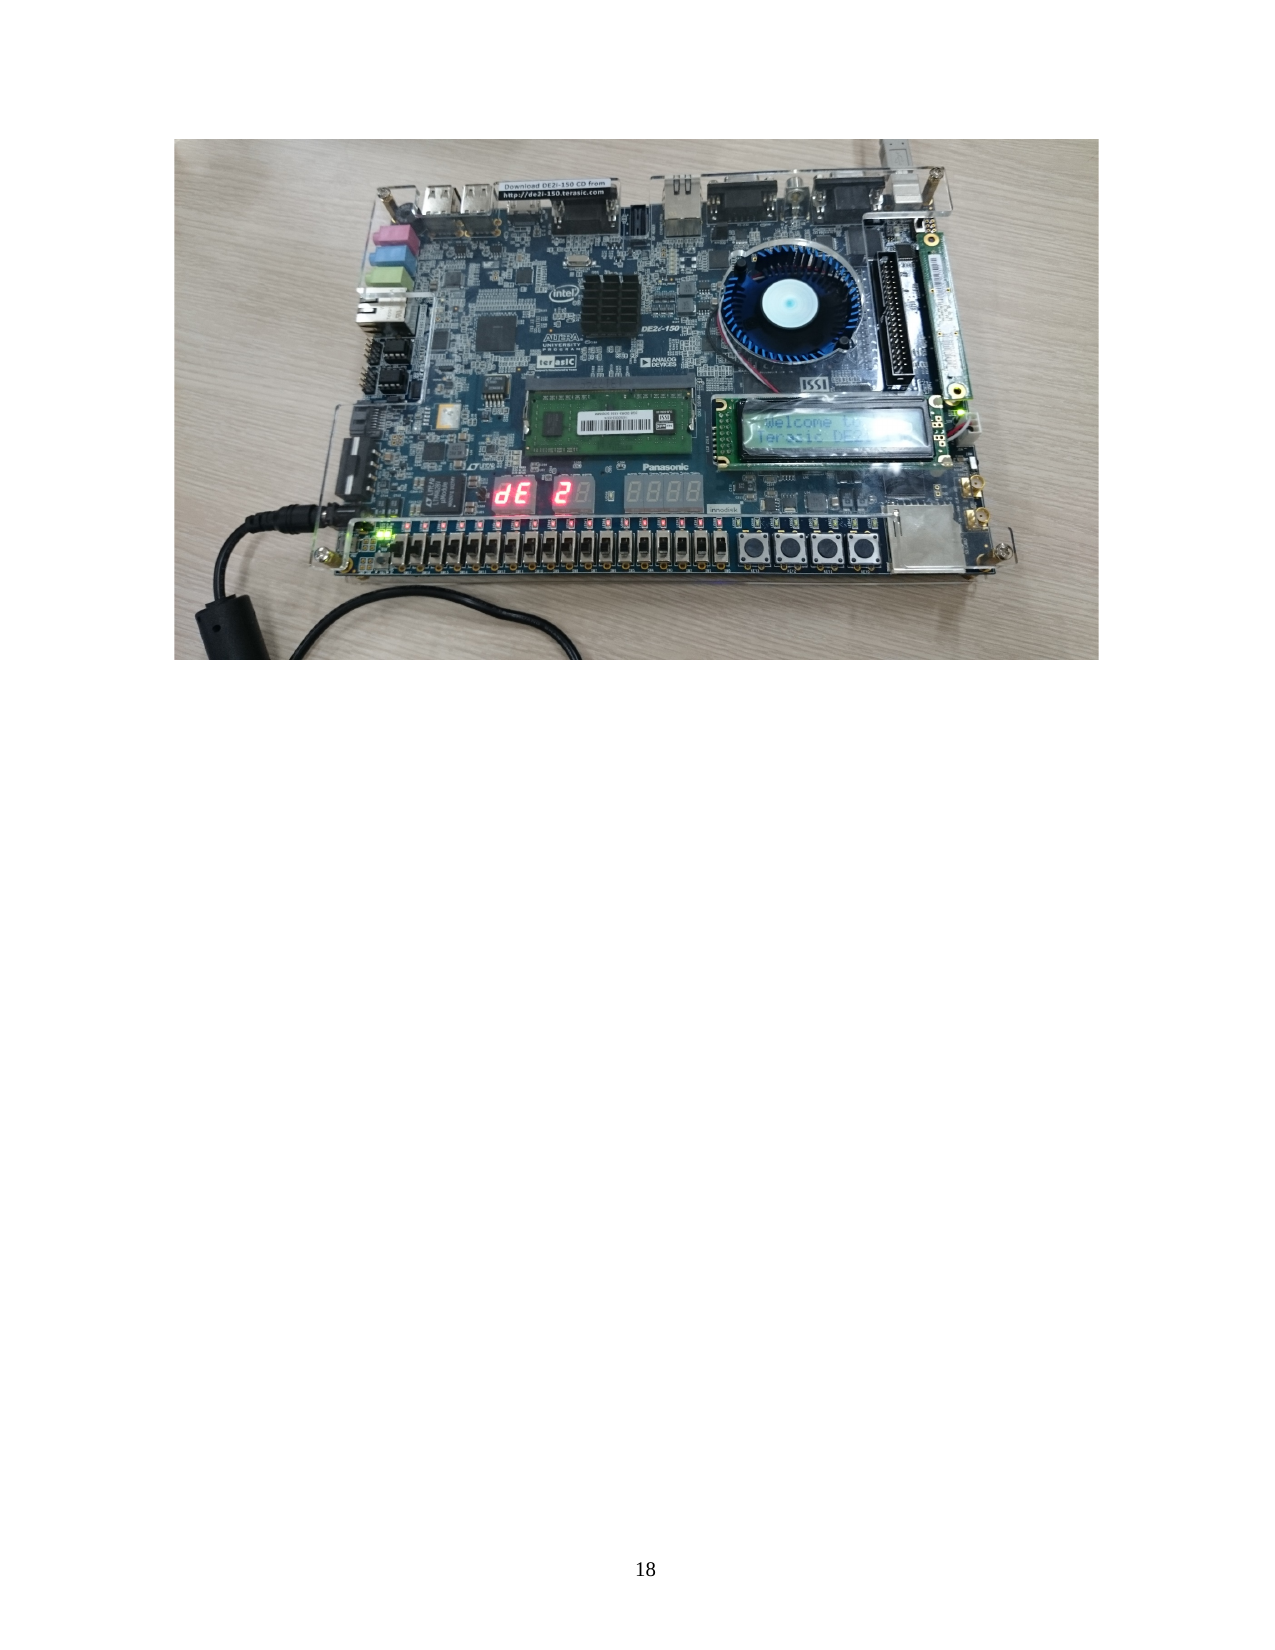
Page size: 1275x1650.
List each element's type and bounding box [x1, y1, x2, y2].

picture [174, 139, 1099, 660]
